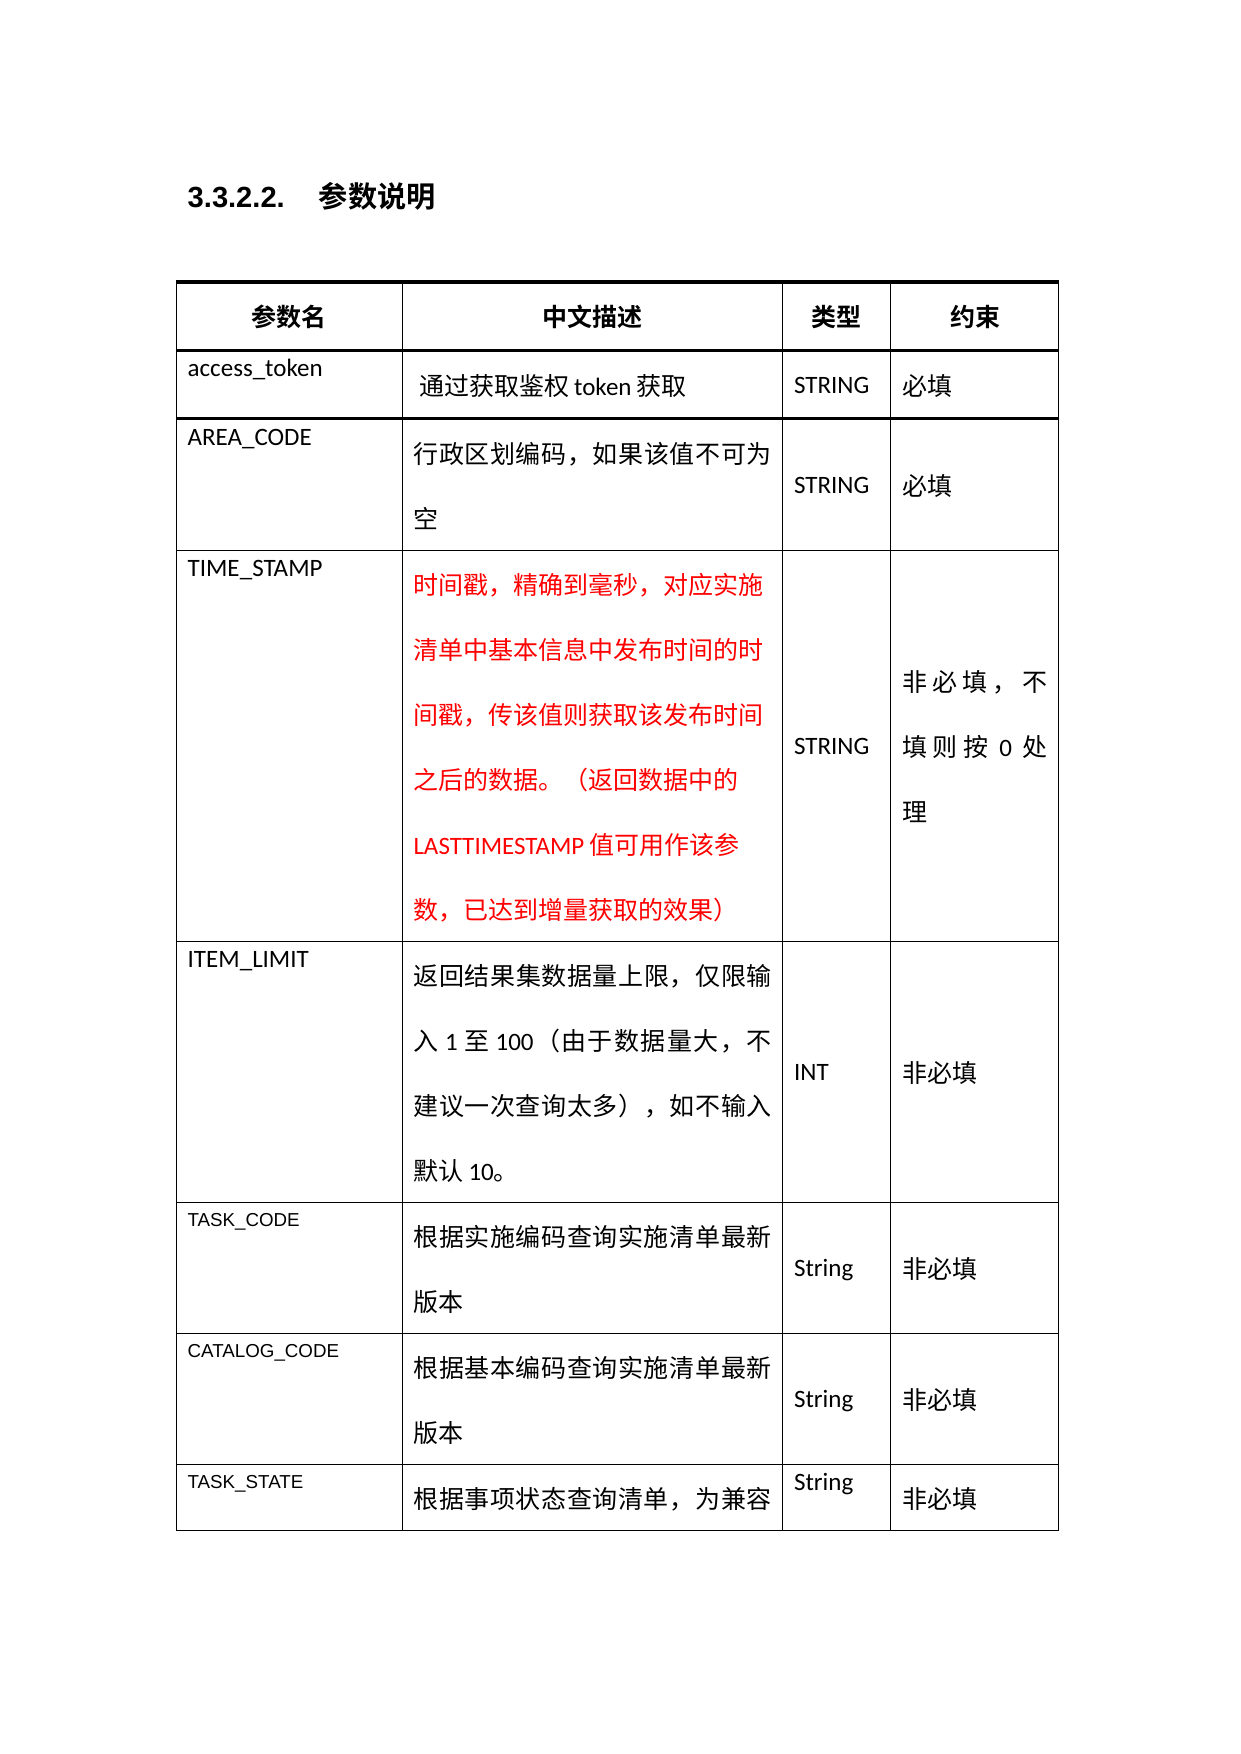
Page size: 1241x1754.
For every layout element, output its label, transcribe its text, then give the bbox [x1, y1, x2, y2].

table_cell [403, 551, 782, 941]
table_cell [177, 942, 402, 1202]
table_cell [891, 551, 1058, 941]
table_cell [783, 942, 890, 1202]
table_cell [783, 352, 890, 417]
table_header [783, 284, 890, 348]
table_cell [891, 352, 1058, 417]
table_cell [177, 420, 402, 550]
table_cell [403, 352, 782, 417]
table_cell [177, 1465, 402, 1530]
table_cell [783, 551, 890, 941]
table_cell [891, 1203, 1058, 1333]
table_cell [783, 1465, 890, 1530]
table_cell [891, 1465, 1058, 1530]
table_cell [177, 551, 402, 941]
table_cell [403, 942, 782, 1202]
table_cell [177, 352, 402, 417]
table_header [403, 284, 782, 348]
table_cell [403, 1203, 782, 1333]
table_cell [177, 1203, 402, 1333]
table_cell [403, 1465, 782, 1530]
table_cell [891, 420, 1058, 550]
subtitle 参数说明 [187, 162, 1053, 227]
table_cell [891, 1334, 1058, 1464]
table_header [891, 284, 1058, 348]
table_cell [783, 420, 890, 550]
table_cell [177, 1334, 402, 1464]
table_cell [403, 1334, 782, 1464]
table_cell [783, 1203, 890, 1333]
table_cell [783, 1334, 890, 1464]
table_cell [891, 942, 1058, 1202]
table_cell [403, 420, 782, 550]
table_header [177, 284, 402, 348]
